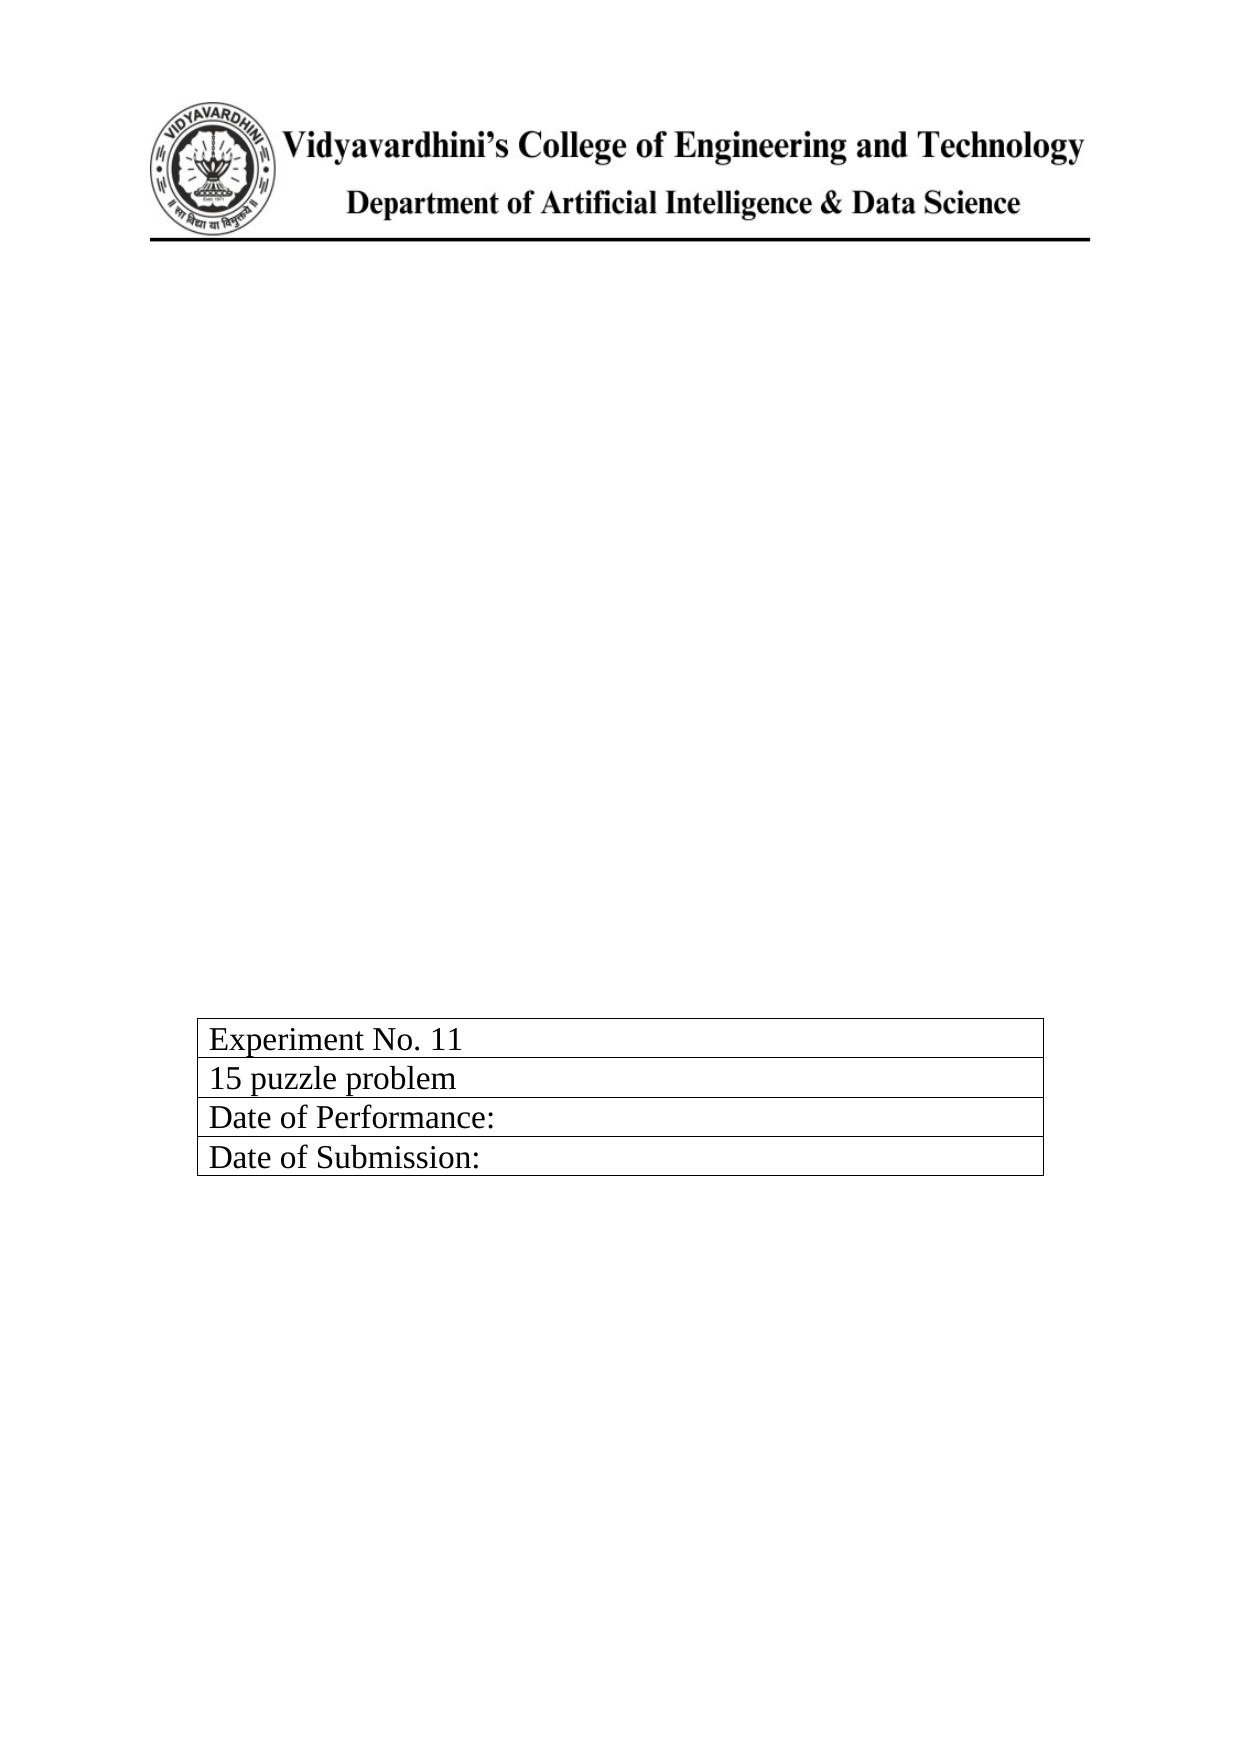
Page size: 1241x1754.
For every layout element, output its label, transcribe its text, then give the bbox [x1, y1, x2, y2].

picture [150, 102, 1091, 245]
table_cell Date of Performance: [198, 1098, 1043, 1136]
table_cell 15 puzzle problem [198, 1058, 1043, 1097]
table_header Experiment No. 11 [198, 1019, 1043, 1057]
table_cell Date of Submission: [198, 1137, 1043, 1175]
